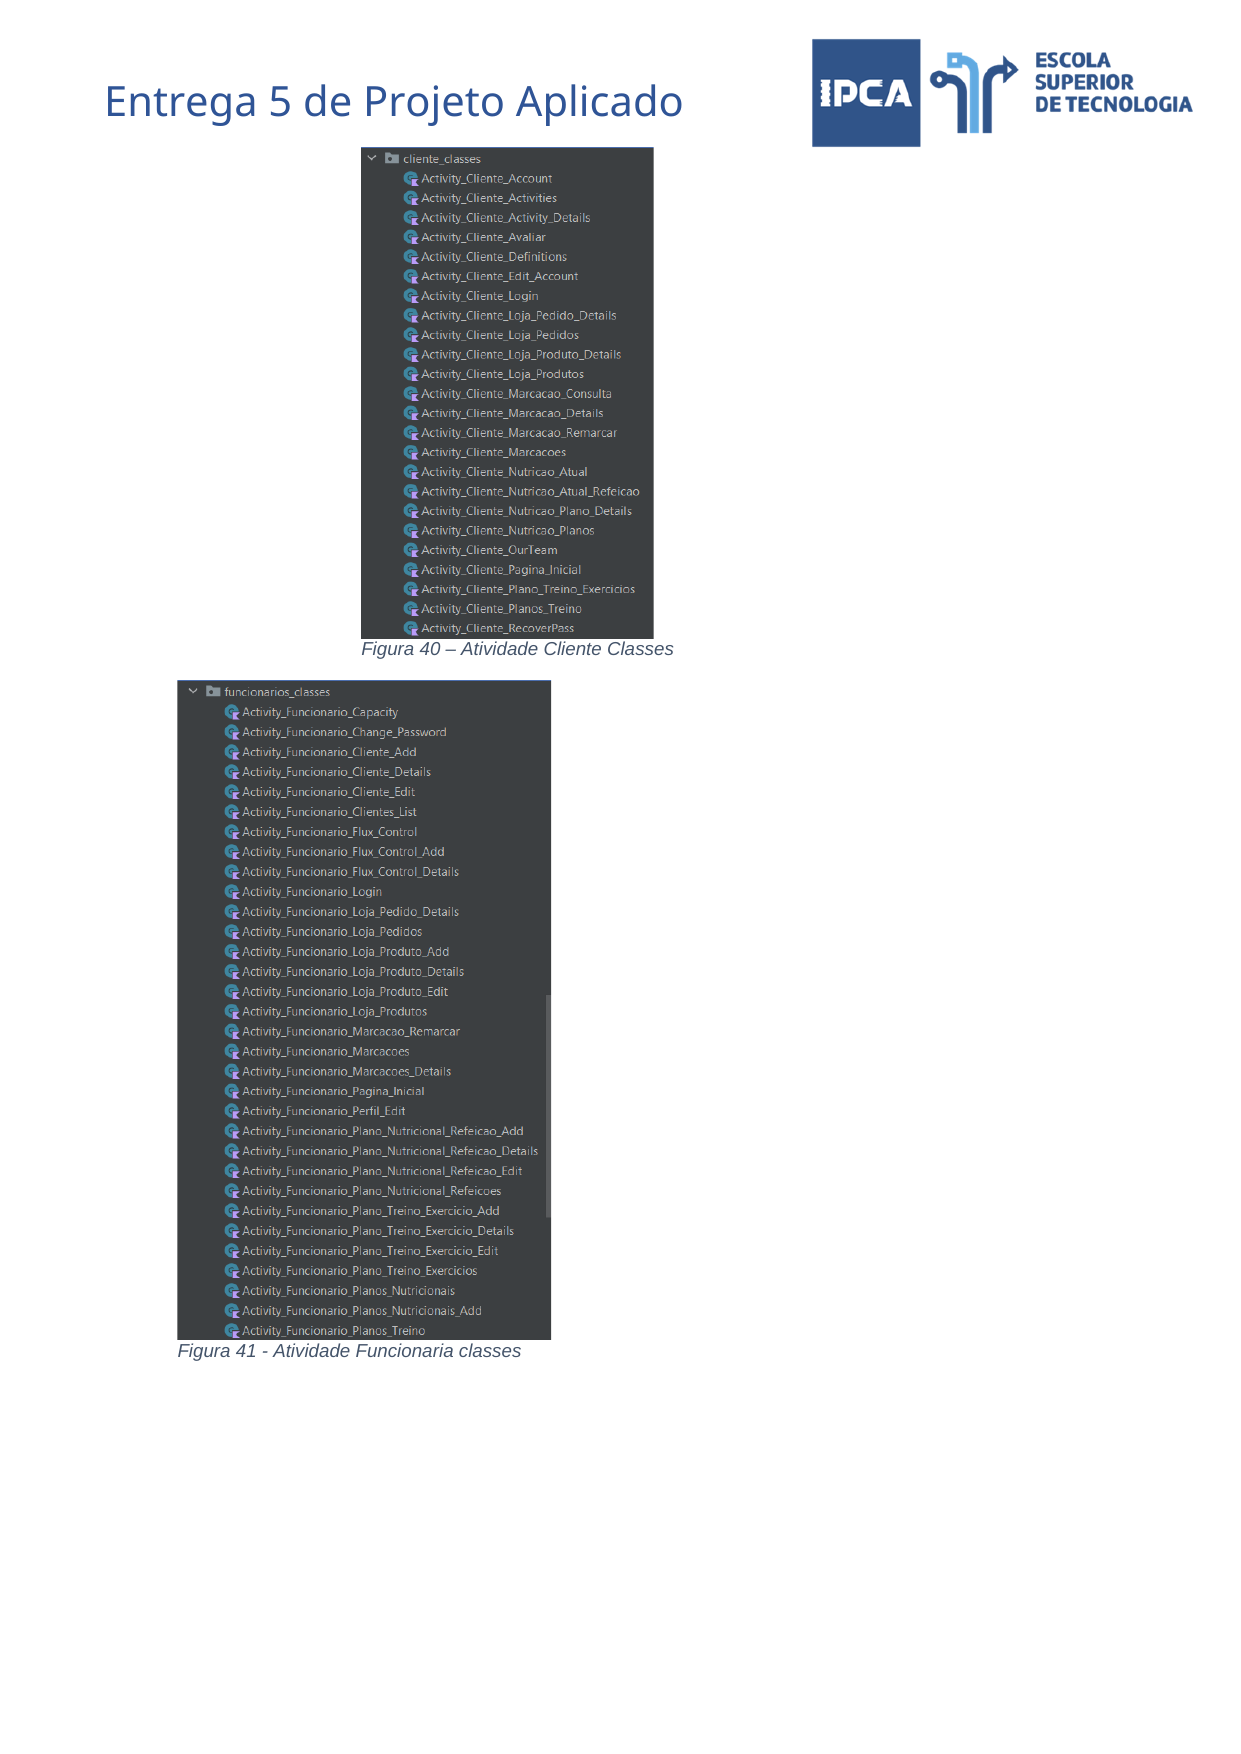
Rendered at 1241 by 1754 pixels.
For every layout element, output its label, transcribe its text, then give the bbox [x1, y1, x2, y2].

picture [791, 0, 1213, 251]
picture [361, 147, 654, 639]
picture [177, 680, 552, 1340]
